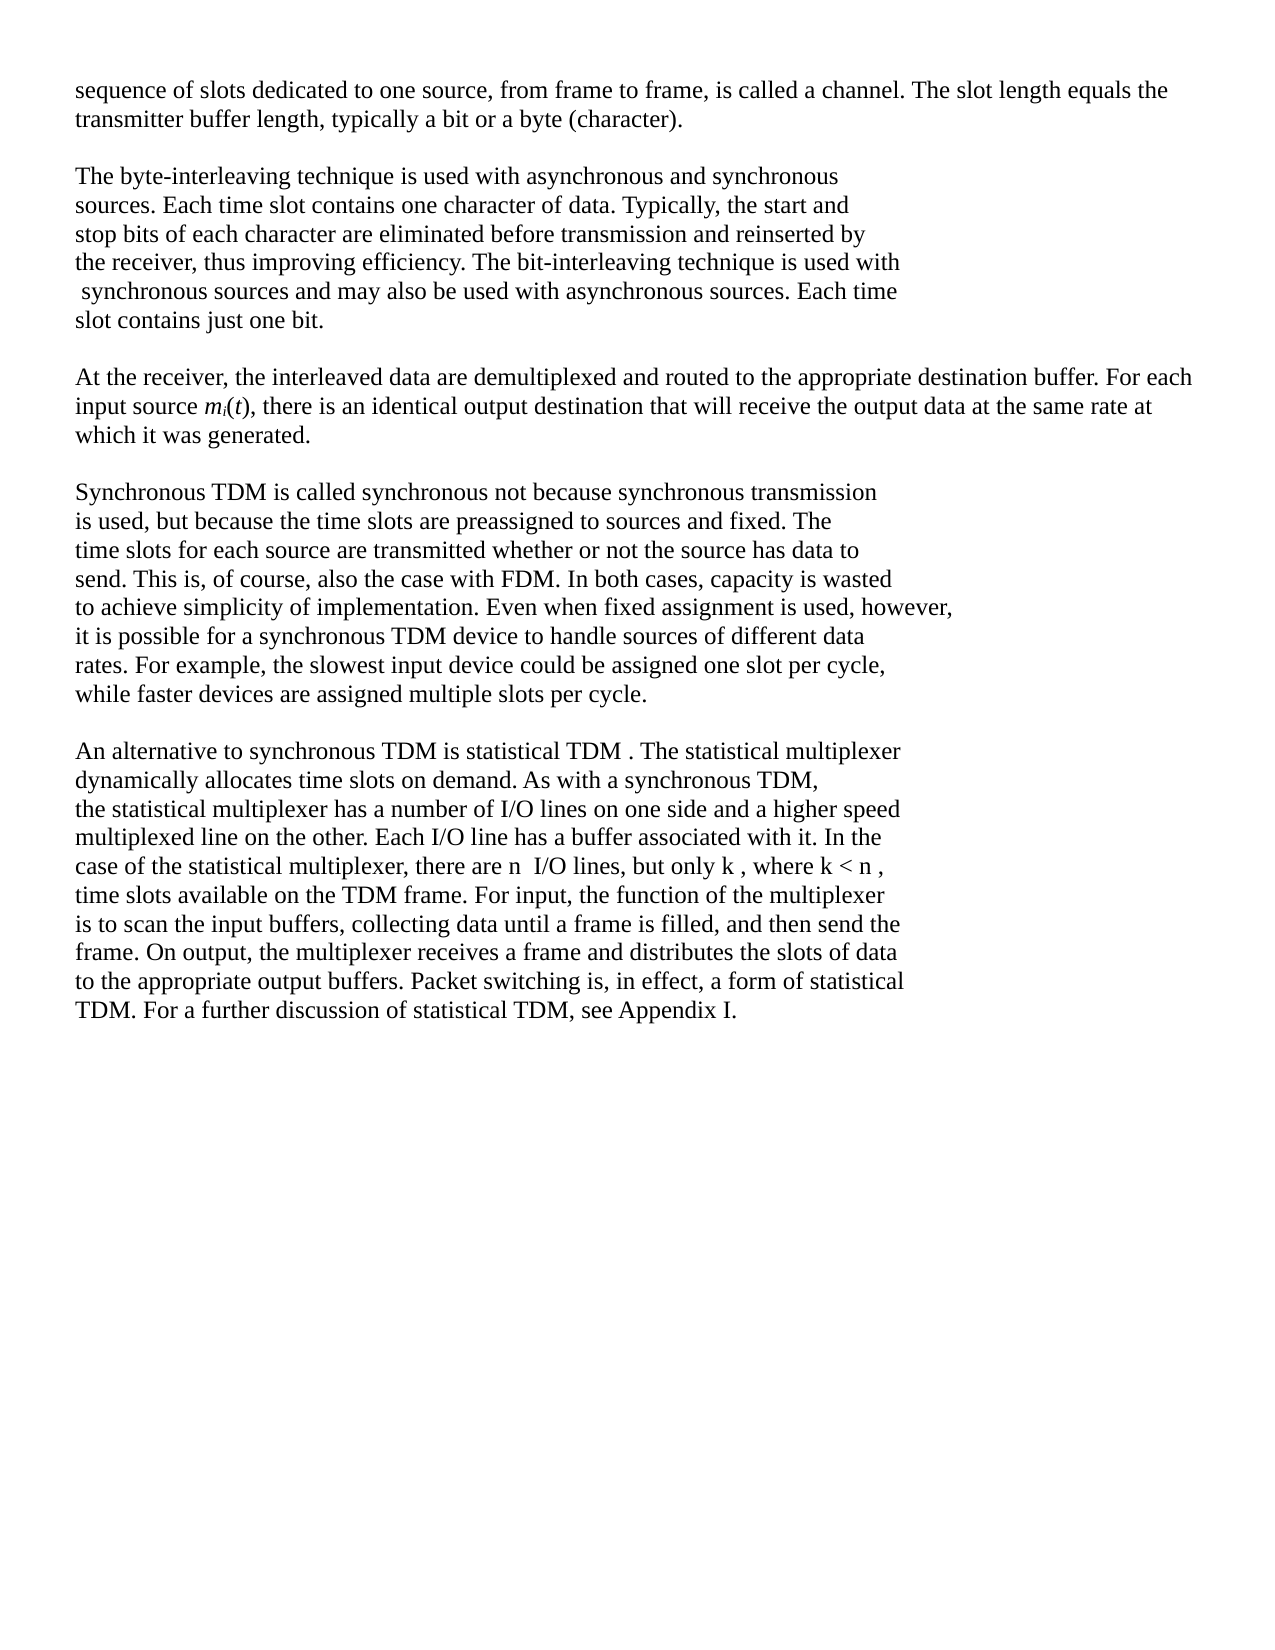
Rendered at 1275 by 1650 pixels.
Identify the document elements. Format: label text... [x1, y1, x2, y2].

text slot contains just one bit. [75, 305, 1200, 334]
text send. This is, of course, also the case with FDM. In both cases, capacity is wasted [75, 564, 1200, 592]
text An alternative to synchronous TDM is statistical TDM . The statistical multiplexer [75, 736, 1200, 765]
text multiplexed line on the other. Each I/O line has a buffer associated with it. In the [75, 822, 1200, 851]
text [75, 75, 1200, 132]
text time slots available on the TDM frame. For input, the function of the multiplexer [75, 880, 1200, 909]
text the statistical multiplexer has a number of I/O lines on one side and a higher speed [75, 794, 1200, 822]
text TDM. For a further discussion of statistical TDM, see Appendix I. [75, 995, 1200, 1024]
text frame. On output, the multiplexer receives a frame and distributes the slots of data [75, 937, 1200, 966]
text the receiver, thus improving efficiency. The bit-interleaving technique is used with [75, 247, 1200, 276]
text is to scan the input buffers, collecting data until a frame is filled, and then send the [75, 909, 1200, 937]
text Synchronous TDM is called synchronous not because synchronous transmission [75, 477, 1200, 506]
text it is possible for a synchronous TDM device to handle sources of different data [75, 621, 1200, 650]
text The byte-interleaving technique is used with asynchronous and synchronous [75, 161, 1200, 190]
text to the appropriate output buffers. Packet switching is, in effect, a form of statistical [75, 966, 1200, 995]
text rates. For example, the slowest input device could be assigned one slot per cycle, [75, 650, 1200, 679]
text while faster devices are assigned multiple slots per cycle. [75, 679, 1200, 707]
text is used, but because the time slots are preassigned to sources and fixed. The [75, 506, 1200, 535]
text dynamically allocates time slots on demand. As with a synchronous TDM, [75, 765, 1200, 794]
text At the receiver, the interleaved data are demultiplexed and routed to the appropriate destination buffer. For each input source mi(t), there is an identical output destination that will receive the output data at the same rate at which it was generated. [75, 362, 1200, 449]
text stop bits of each character are eliminated before transmission and reinserted by [75, 219, 1200, 247]
text synchronous sources and may also be used with asynchronous sources. Each time [75, 276, 1200, 305]
text time slots for each source are transmitted whether or not the source has data to [75, 535, 1200, 564]
text case of the statistical multiplexer, there are n I/O lines, but only k , where k < n , [75, 851, 1200, 880]
text sources. Each time slot contains one character of data. Typically, the start and [75, 190, 1200, 219]
text to achieve simplicity of implementation. Even when fixed assignment is used, however, [75, 592, 1200, 621]
